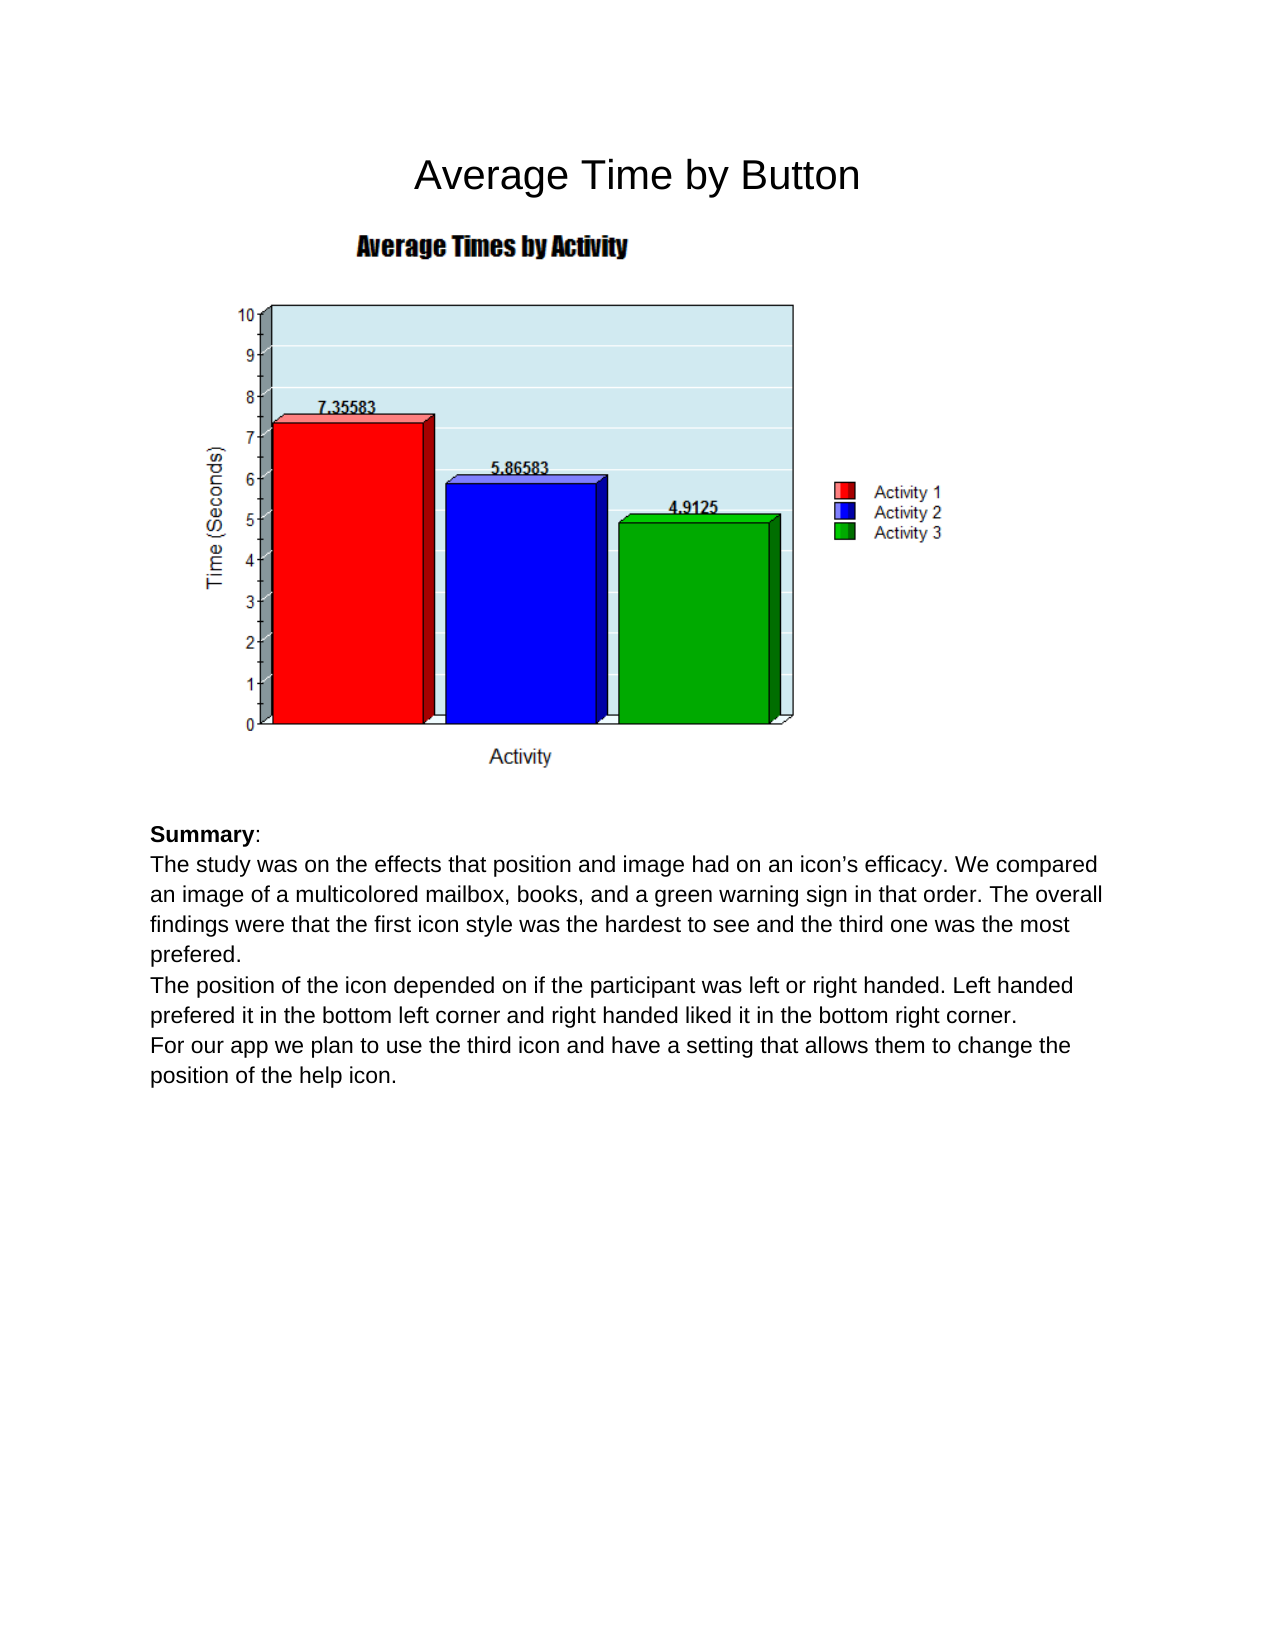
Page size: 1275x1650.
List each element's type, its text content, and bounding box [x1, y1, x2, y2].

subtitle Average Time by Button [150, 150, 1125, 198]
text Summary: [150, 821, 1125, 847]
text For our app we plan to use the third icon and have a setting that allows them to change the position of the help icon. [150, 1032, 1125, 1088]
text The position of the icon depended on if the participant was left or right handed. Left handed prefered it in the bottom left corner and right handed liked it in the bottom right corner. [150, 972, 1125, 1028]
text The study was on the effects that position and image had on an icon’s efficacy. We compared an image of a multicolored mailbox, books, and a green warning sign in that order. The overall findings were that the first icon style was the hardest to see and the third one was the most prefered. [150, 851, 1125, 968]
picture [150, 210, 958, 817]
